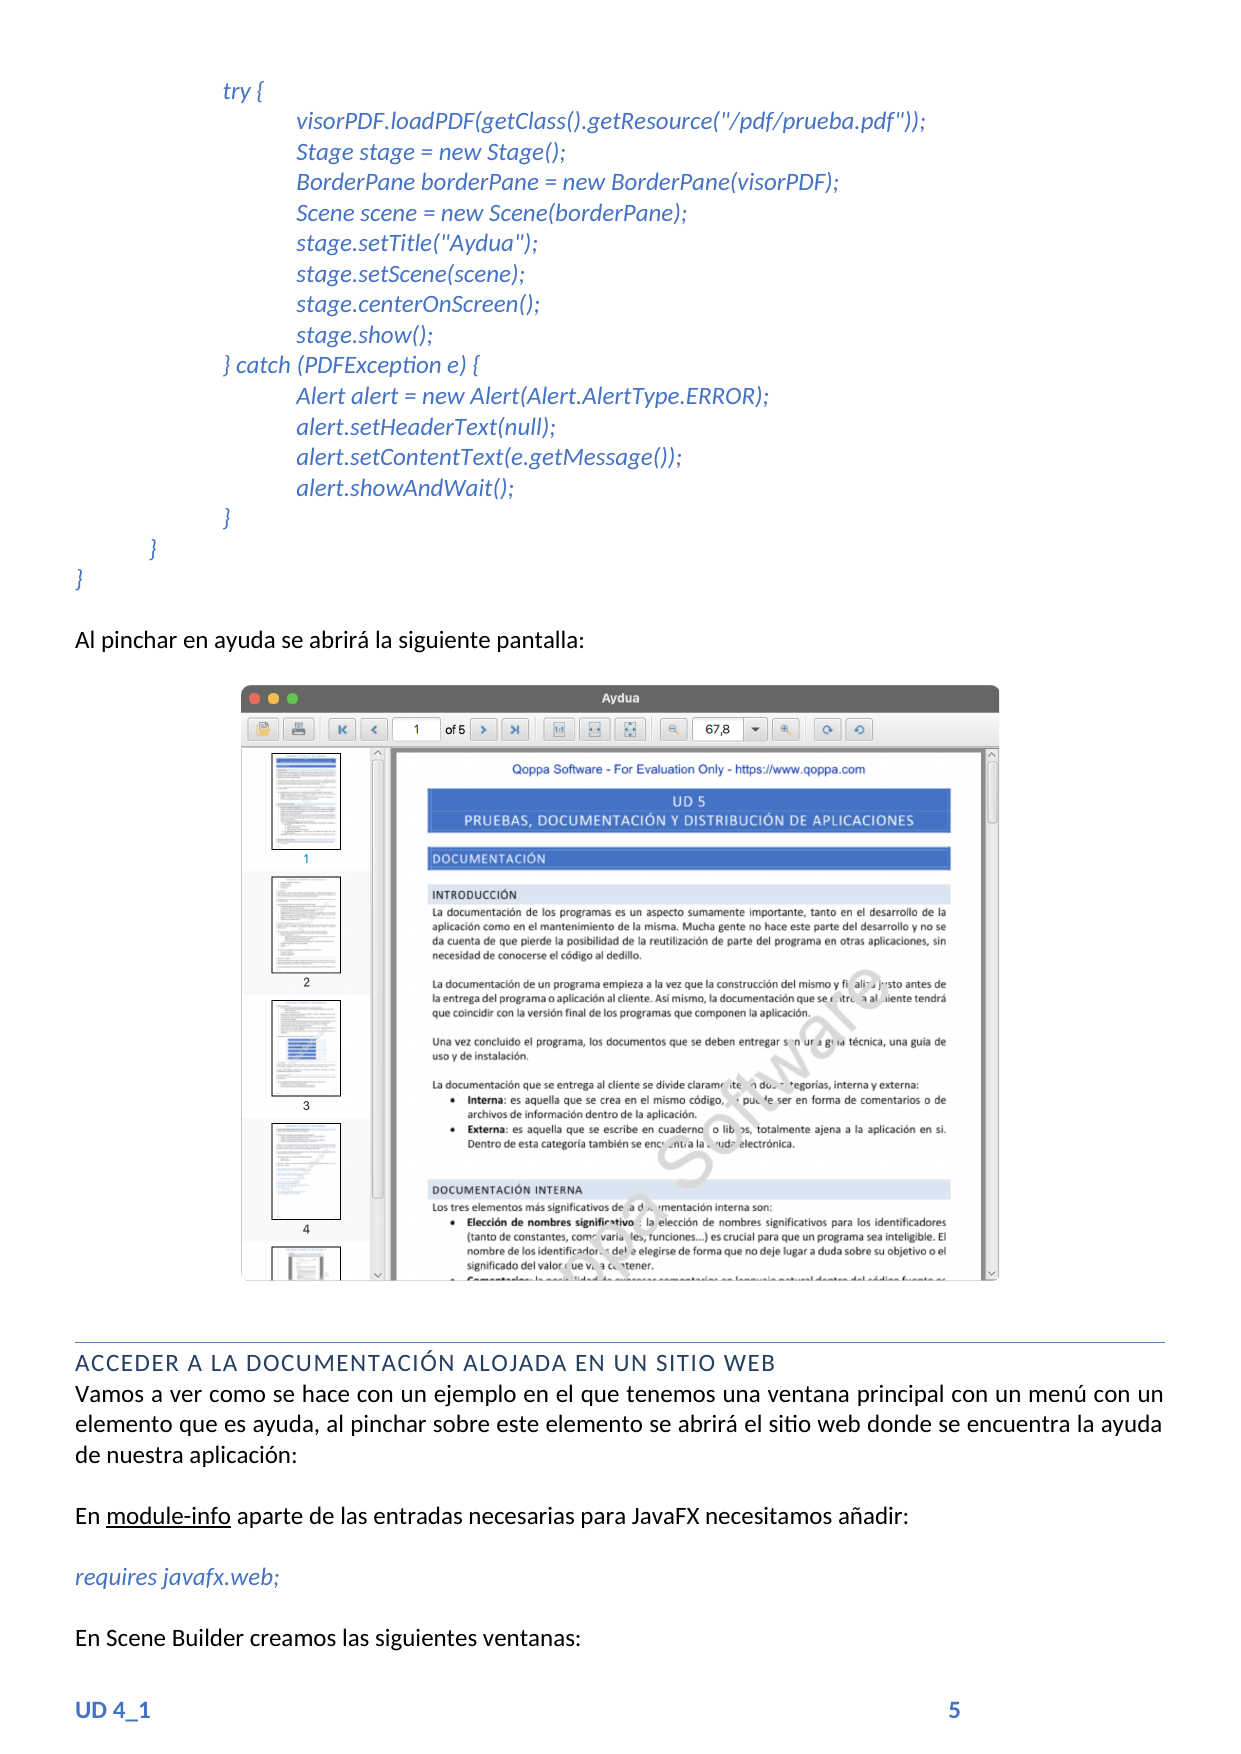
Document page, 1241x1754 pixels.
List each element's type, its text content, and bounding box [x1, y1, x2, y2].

text stage.centerOnScreen(); [75, 289, 1165, 319]
picture [241, 685, 1000, 1281]
text requires javafx.web; [75, 1561, 1165, 1592]
text } [75, 533, 1165, 563]
text try { [75, 75, 1165, 106]
text alert.setHeaderText(null); [75, 411, 1165, 441]
text Scene scene = new Scene(borderPane); [75, 197, 1165, 228]
text En module-info aparte de las entradas necesarias para JavaFX necesitamos añadir: [75, 1500, 1165, 1531]
text } catch (PDFException e) { [75, 350, 1165, 380]
text } [75, 502, 1165, 533]
text Vamos a ver como se hace con un ejemplo en el que tenemos una ventana principal con un menú con un elemento que es ayuda, al pinchar sobre este elemento se abrirá el sitio web donde se encuentra la ayuda de nuestra aplicación: [75, 1378, 1165, 1469]
text Stage stage = new Stage(); [75, 136, 1165, 167]
subtitle ACCEDER A LA DOCUMENTACIÓN ALOJADA EN UN SITIO WEB [75, 1343, 1165, 1378]
text alert.setContentText(e.getMessage()); [75, 441, 1165, 472]
text visorPDF.loadPDF(getClass().getResource("/pdf/prueba.pdf")); [75, 106, 1165, 136]
text Al pinchar en ayuda se abrirá la siguiente pantalla: [75, 624, 1165, 655]
text En Scene Builder creamos las siguientes ventanas: [75, 1622, 1165, 1653]
text alert.showAndWait(); [75, 472, 1165, 502]
text stage.setTitle("Aydua"); [75, 228, 1165, 258]
text BorderPane borderPane = new BorderPane(visorPDF); [75, 167, 1165, 197]
text } [75, 563, 1165, 594]
text stage.show(); [75, 319, 1165, 350]
text Alert alert = new Alert(Alert.AlertType.ERROR); [75, 380, 1165, 411]
text stage.setScene(scene); [75, 258, 1165, 289]
